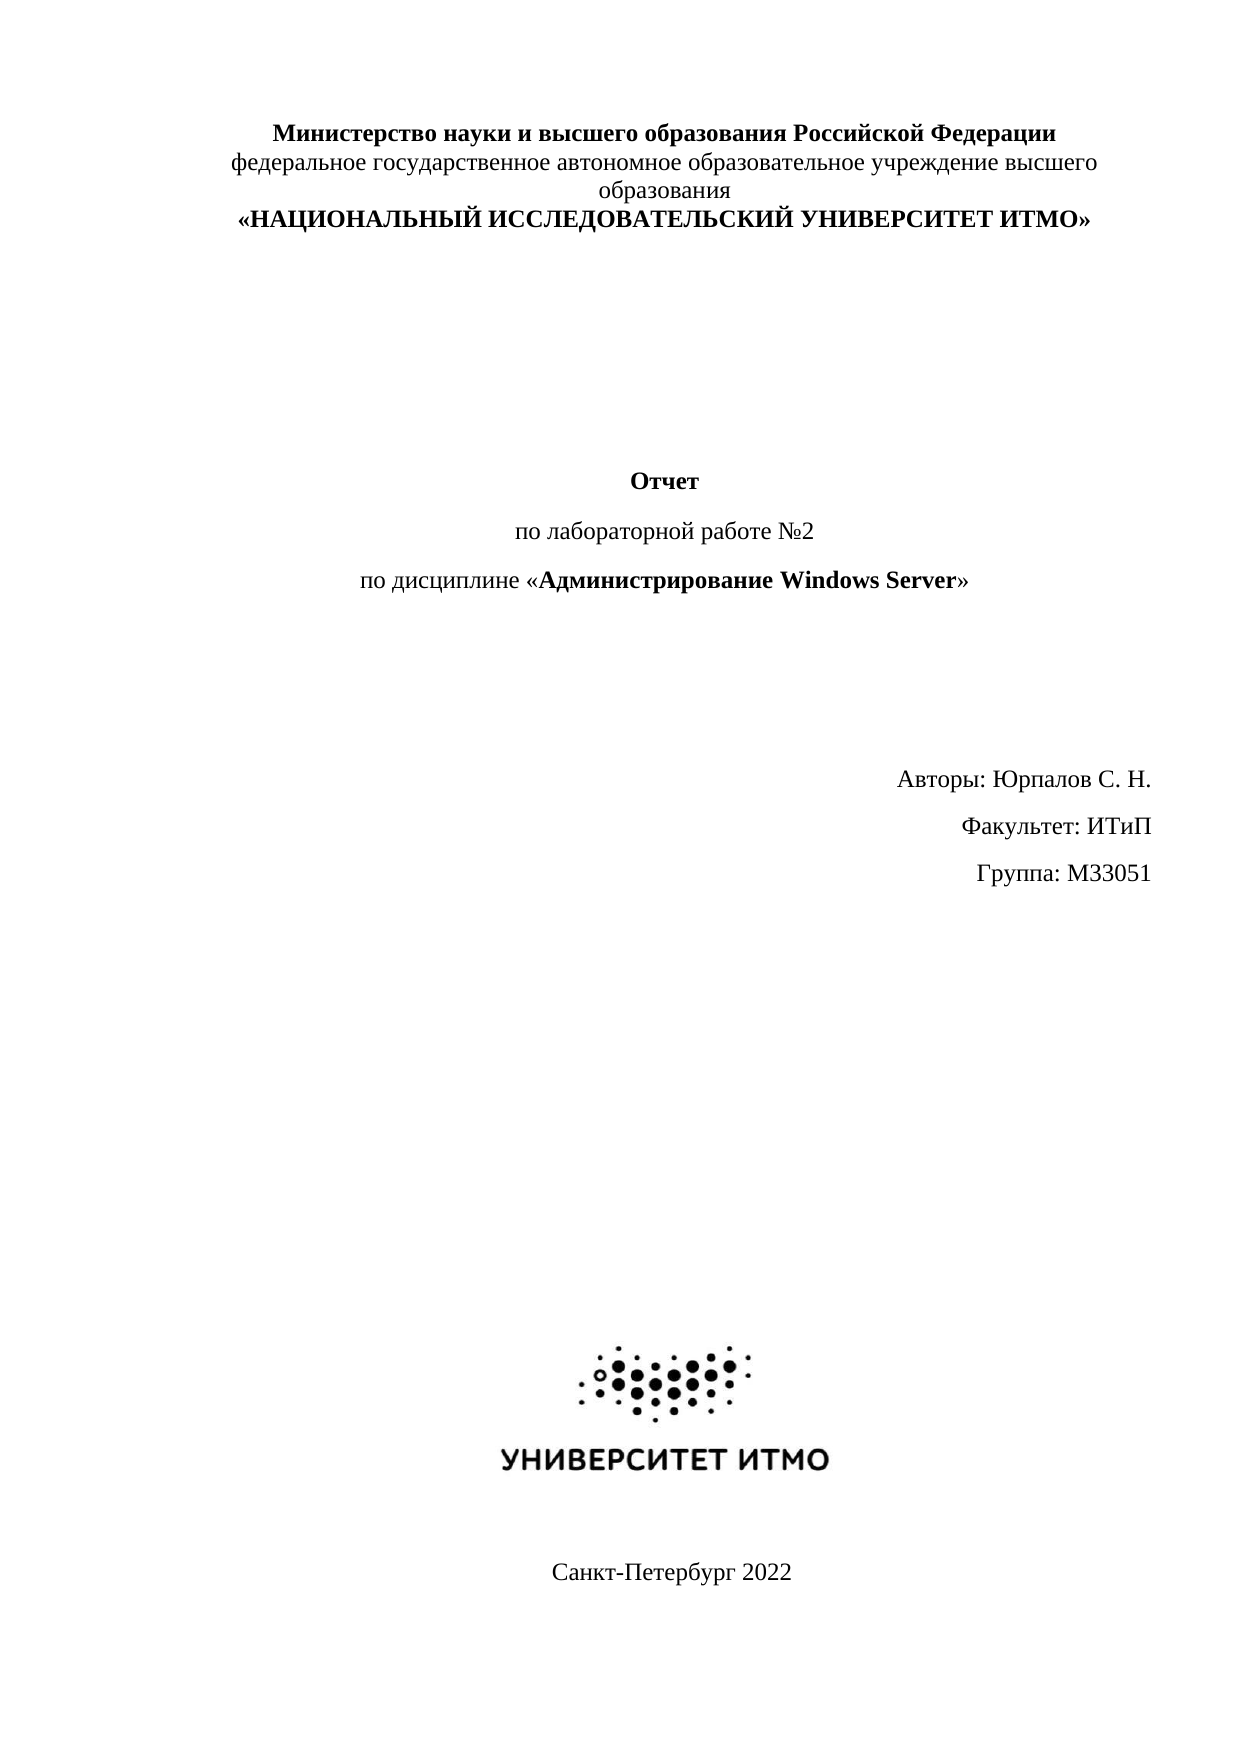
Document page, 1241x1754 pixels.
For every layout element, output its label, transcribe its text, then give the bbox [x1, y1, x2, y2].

picture [476, 1280, 853, 1537]
text Санкт-Петербург 2022 [177, 1557, 1152, 1586]
text Группа: М33051 [177, 858, 1152, 886]
text по дисциплине «Администрирование Windows Server» [177, 565, 1152, 594]
text «НАЦИОНАЛЬНЫЙ ИССЛЕДОВАТЕЛЬСКИЙ УНИВЕРСИТЕТ ИТМО» [177, 204, 1152, 233]
text по лабораторной работе №2 [177, 516, 1152, 544]
text Отчет [177, 466, 1152, 495]
text Министерство науки и высшего образования Российской Федерации [177, 118, 1152, 147]
text Факультет: ИТиП [177, 811, 1152, 839]
text федеральное государственное автономное образовательное учреждение высшего образования [177, 147, 1152, 204]
text Авторы: Юрпалов С. Н. [177, 764, 1152, 792]
